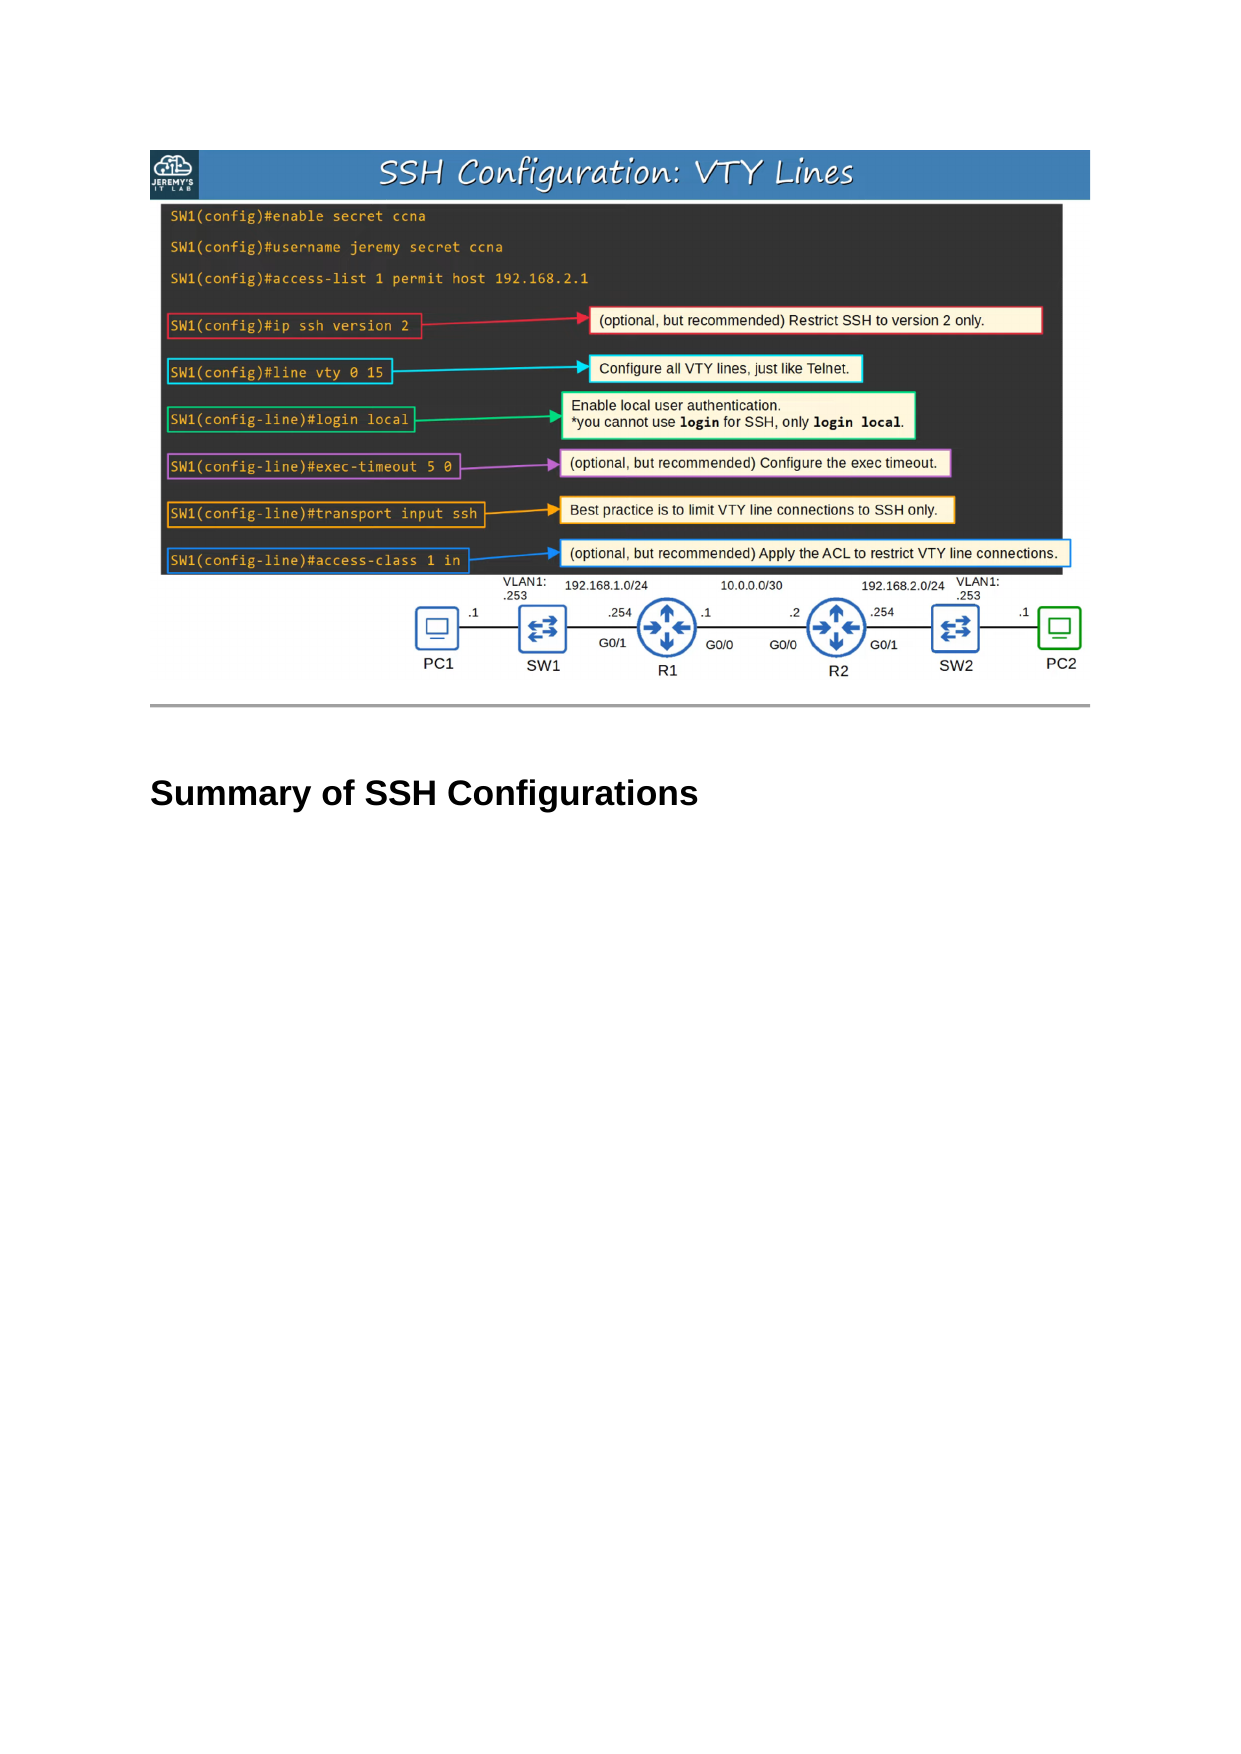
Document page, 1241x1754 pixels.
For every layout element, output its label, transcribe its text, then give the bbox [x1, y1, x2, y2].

subtitle Summary of SSH Configurations [150, 772, 1090, 813]
picture [150, 150, 1091, 680]
